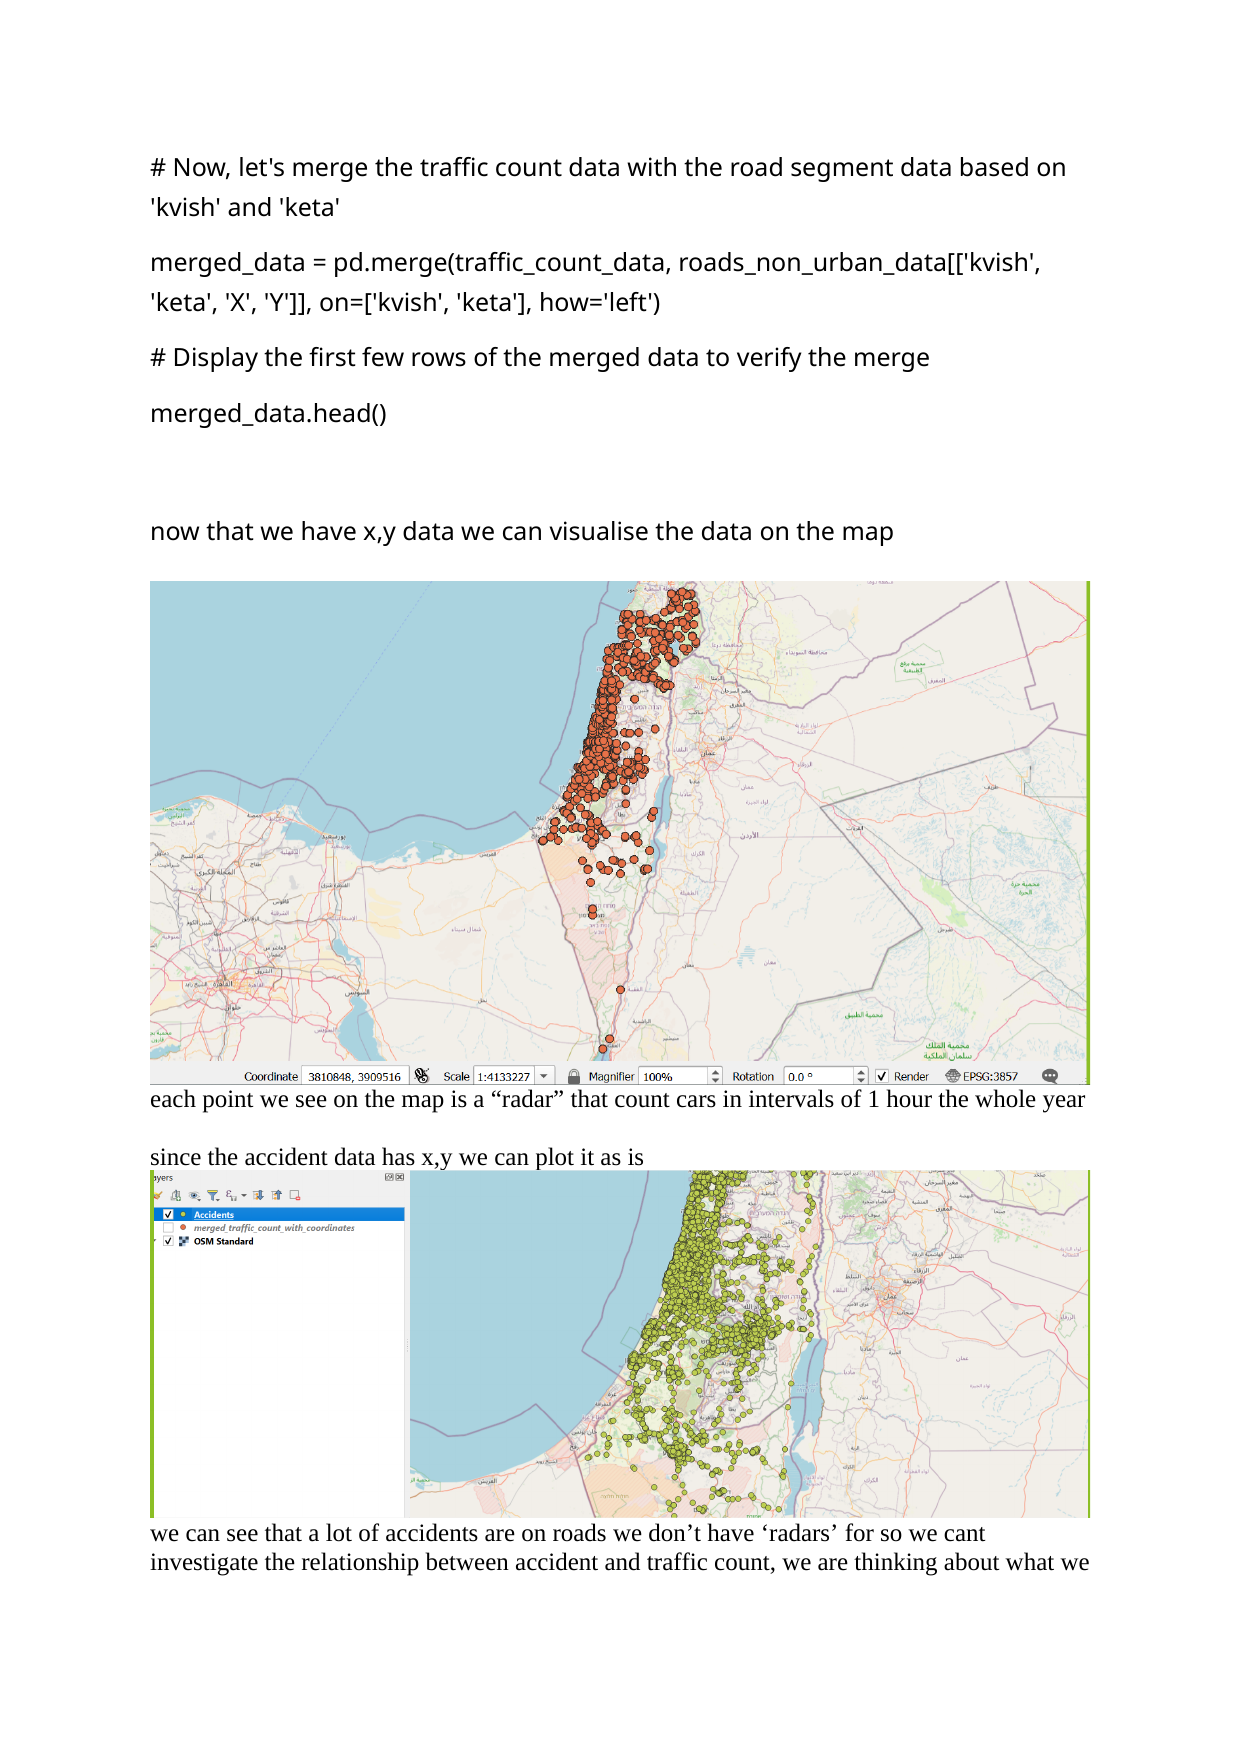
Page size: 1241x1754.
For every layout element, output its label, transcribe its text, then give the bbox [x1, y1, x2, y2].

text merged_data.head() now that we have x,y data we can visualise the data on the map [150, 396, 1090, 547]
picture [150, 581, 1091, 1085]
text # Display the first few rows of the merged data to verify the merge [150, 340, 1090, 374]
text # Now, let's merge the traffic count data with the road segment data based on 'kvish' and 'keta' [150, 150, 1090, 223]
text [150, 1518, 1090, 1575]
picture [150, 1170, 1091, 1518]
text merged_data = pd.merge(traffic_count_data, roads_non_urban_data[['kvish', 'keta', 'X', 'Y']], on=['kvish', 'keta'], how='left') [150, 245, 1090, 318]
